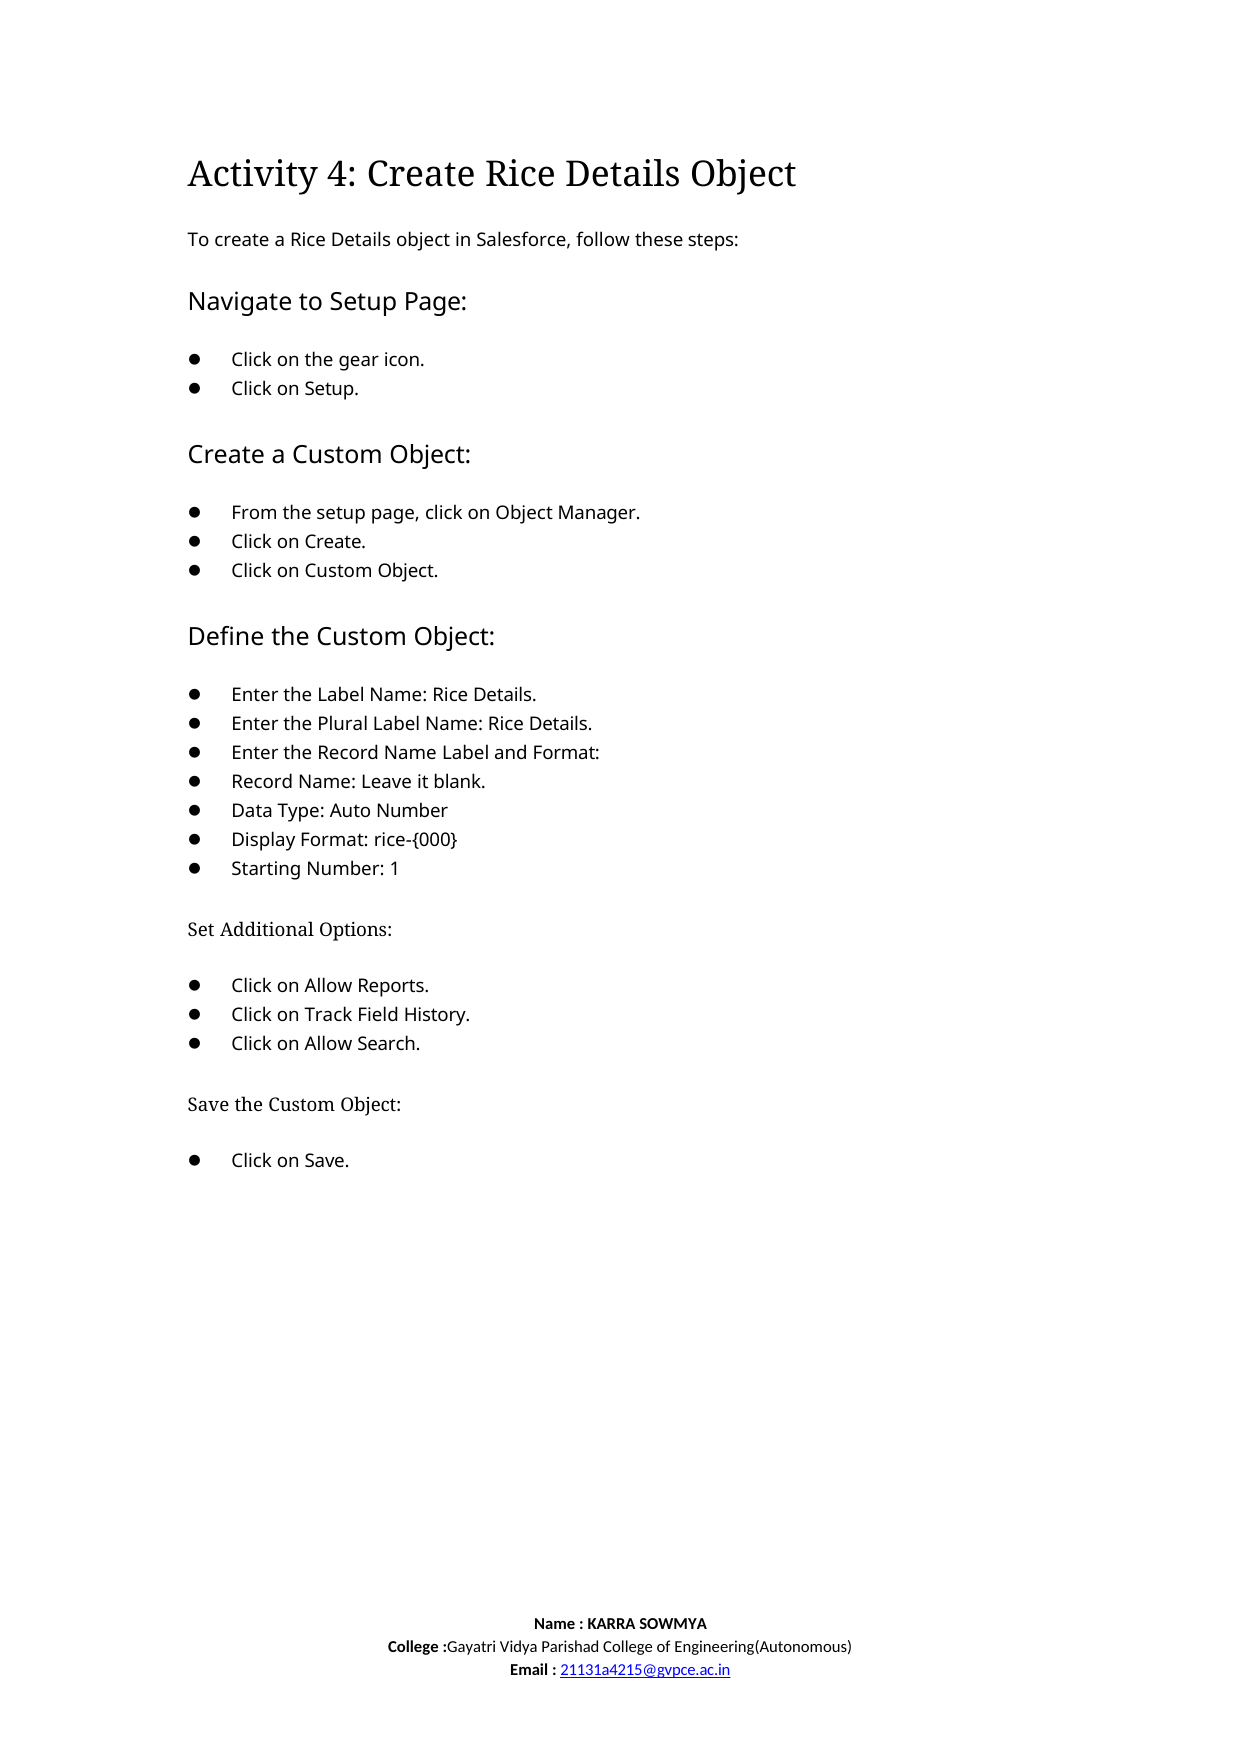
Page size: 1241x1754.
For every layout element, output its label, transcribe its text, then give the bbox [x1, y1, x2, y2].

list Click on Setup. [187, 376, 1093, 401]
text Save the Custom Object: [187, 1091, 1093, 1117]
text To create a Rice Details object in Salesforce, follow these steps: [187, 226, 1093, 251]
list Enter the Label Name: Rice Details. [187, 681, 1093, 707]
list Display Format: rice-{000} [187, 826, 1093, 852]
list Data Type: Auto Number [187, 797, 1093, 823]
subtitle Define the Custom Object: [187, 618, 1093, 652]
list Click on Allow Reports. [187, 972, 1093, 998]
text Set Additional Options: [187, 916, 1093, 941]
subtitle Create a Custom Object: [187, 436, 1093, 471]
list Record Name: Leave it blank. [187, 768, 1093, 794]
subtitle Activity 4: Create Rice Details Object [187, 148, 1093, 197]
list From the setup page, click on Object Manager. [187, 499, 1093, 525]
list Click on Save. [187, 1148, 1093, 1173]
list Click on Custom Object. [187, 557, 1093, 583]
list Click on the gear icon. [187, 346, 1093, 372]
list Enter the Record Name Label and Format: [187, 739, 1093, 765]
list Click on Create. [187, 528, 1093, 554]
list Enter the Plural Label Name: Rice Details. [187, 710, 1093, 736]
list Click on Allow Search. [187, 1030, 1093, 1056]
subtitle Navigate to Setup Page: [187, 283, 1093, 317]
list Starting Number: 1 [187, 855, 1093, 881]
list Click on Track Field History. [187, 1001, 1093, 1027]
